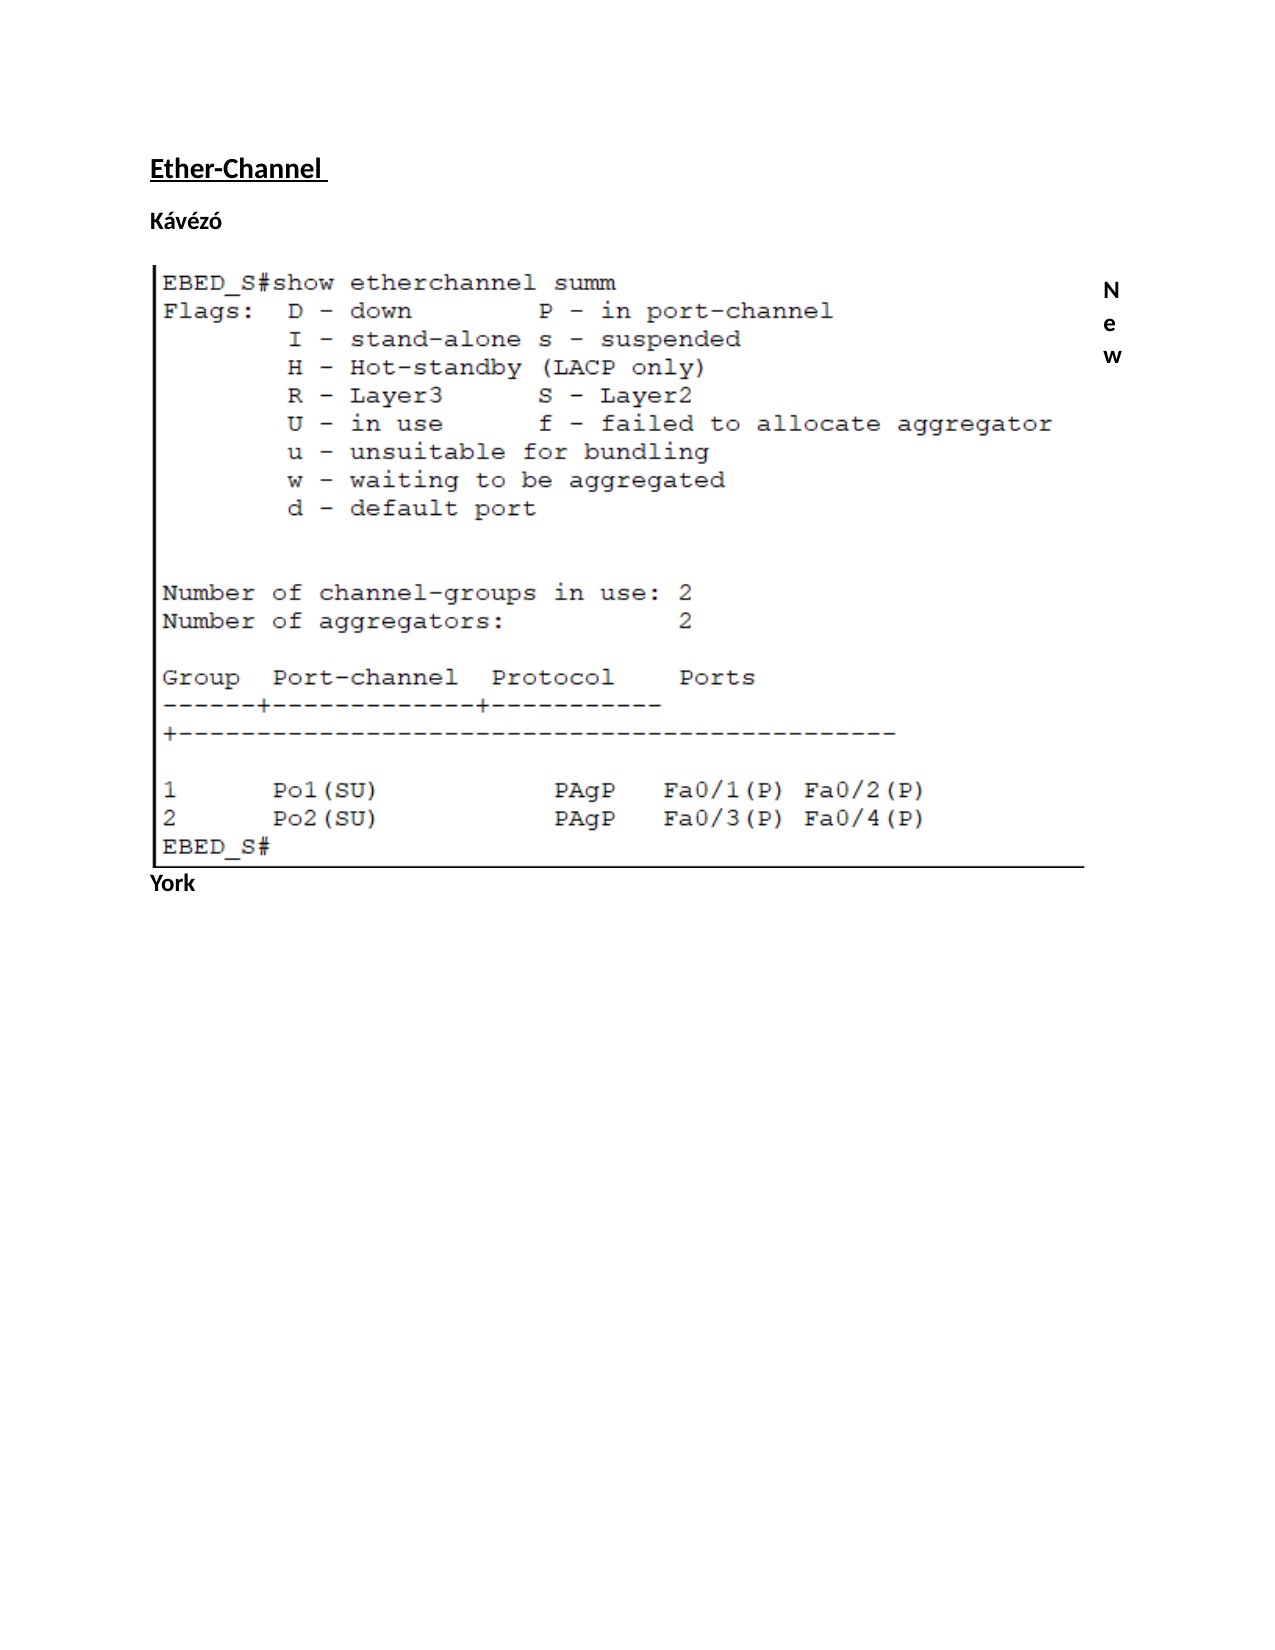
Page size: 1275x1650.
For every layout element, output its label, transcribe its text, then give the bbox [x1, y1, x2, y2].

subtitle Ether-Channel [150, 150, 1125, 186]
picture [150, 265, 1085, 868]
subtitle Kávézó [150, 205, 1125, 236]
